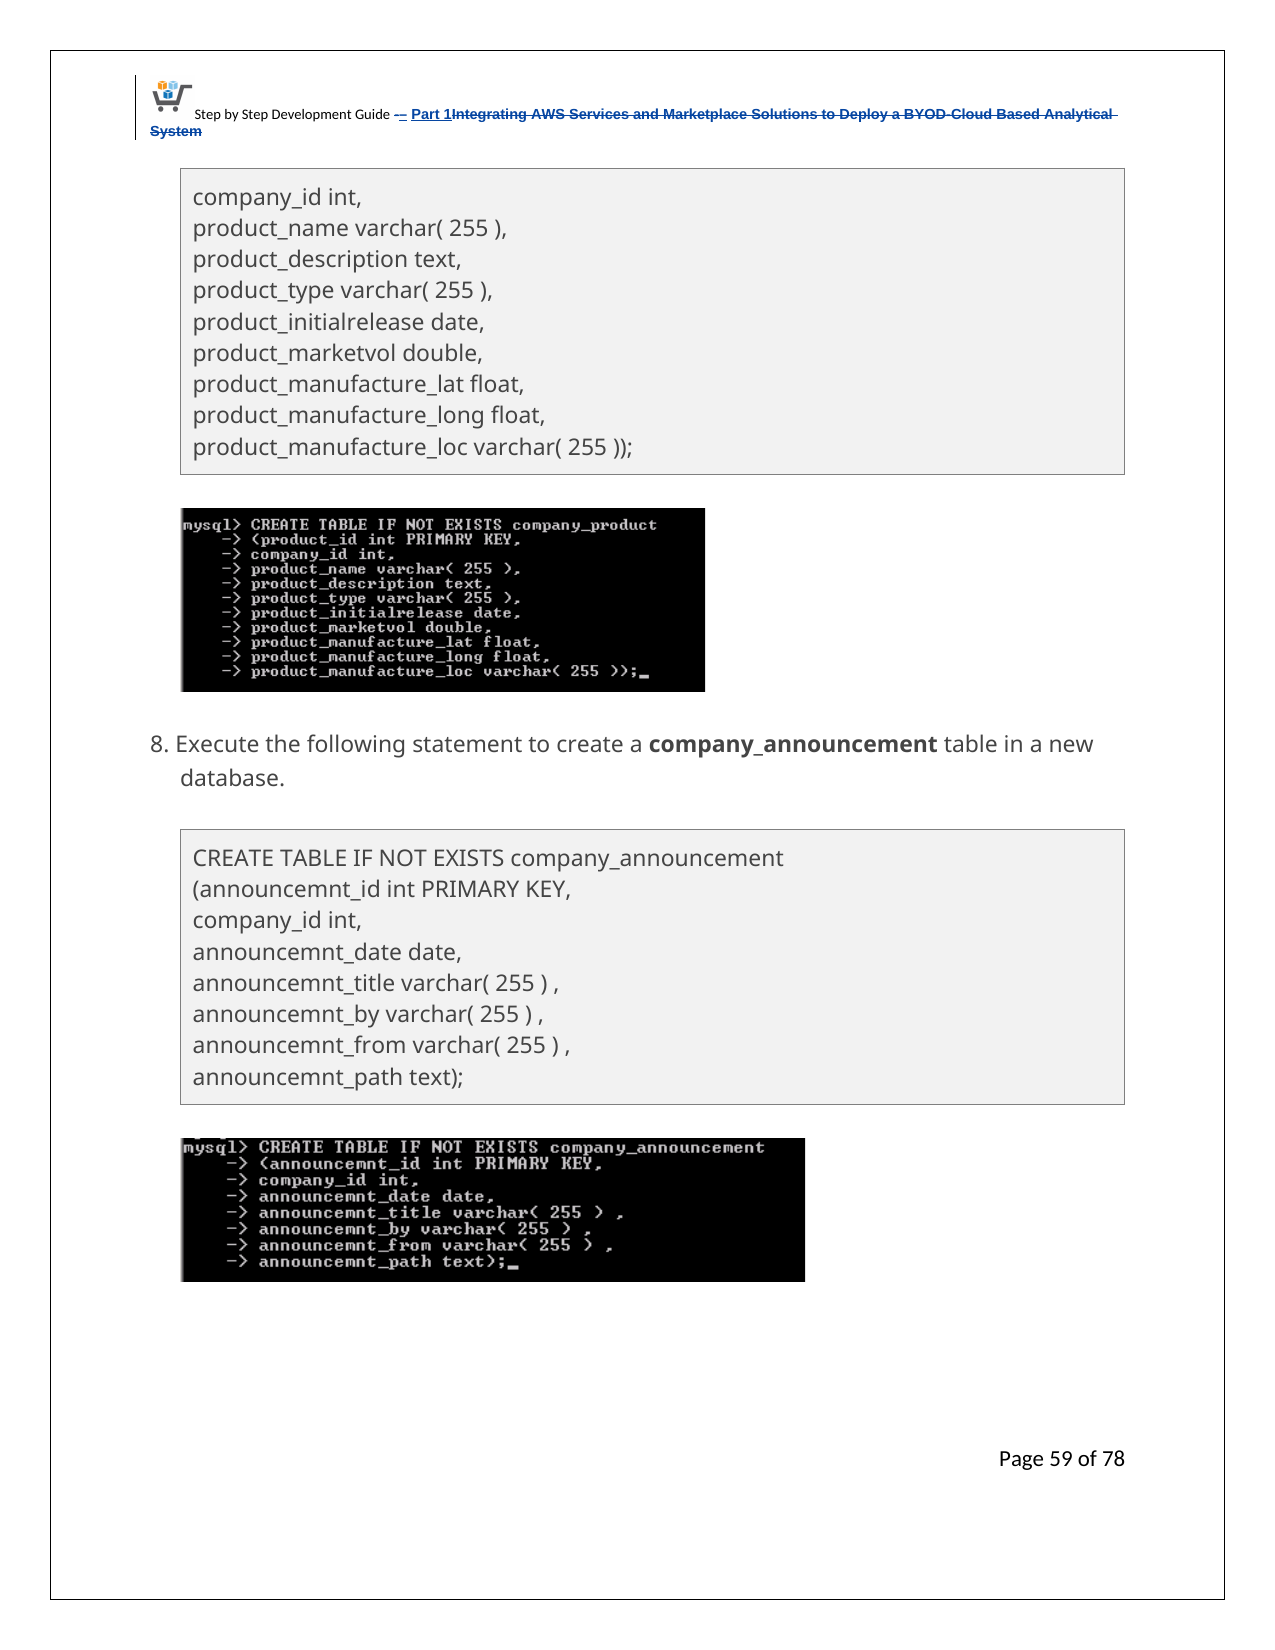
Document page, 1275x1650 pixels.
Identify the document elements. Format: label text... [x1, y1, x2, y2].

text Execute the following statement to create a company_announcement table in a new database. [150, 728, 1125, 793]
picture [180, 1138, 805, 1282]
picture [150, 75, 195, 120]
table_header CREATE TABLE IF NOT EXISTS company_announcement (announcemnt_id int PRIMARY KEY, company_id int, announcemnt_date date, announcemnt_title varchar( 255 ) , announcemnt_by varchar( 255 ) , announcemnt_from varchar( 255 ) , announcemnt_path text); [181, 830, 1124, 1104]
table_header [181, 169, 1124, 474]
picture [180, 508, 705, 692]
